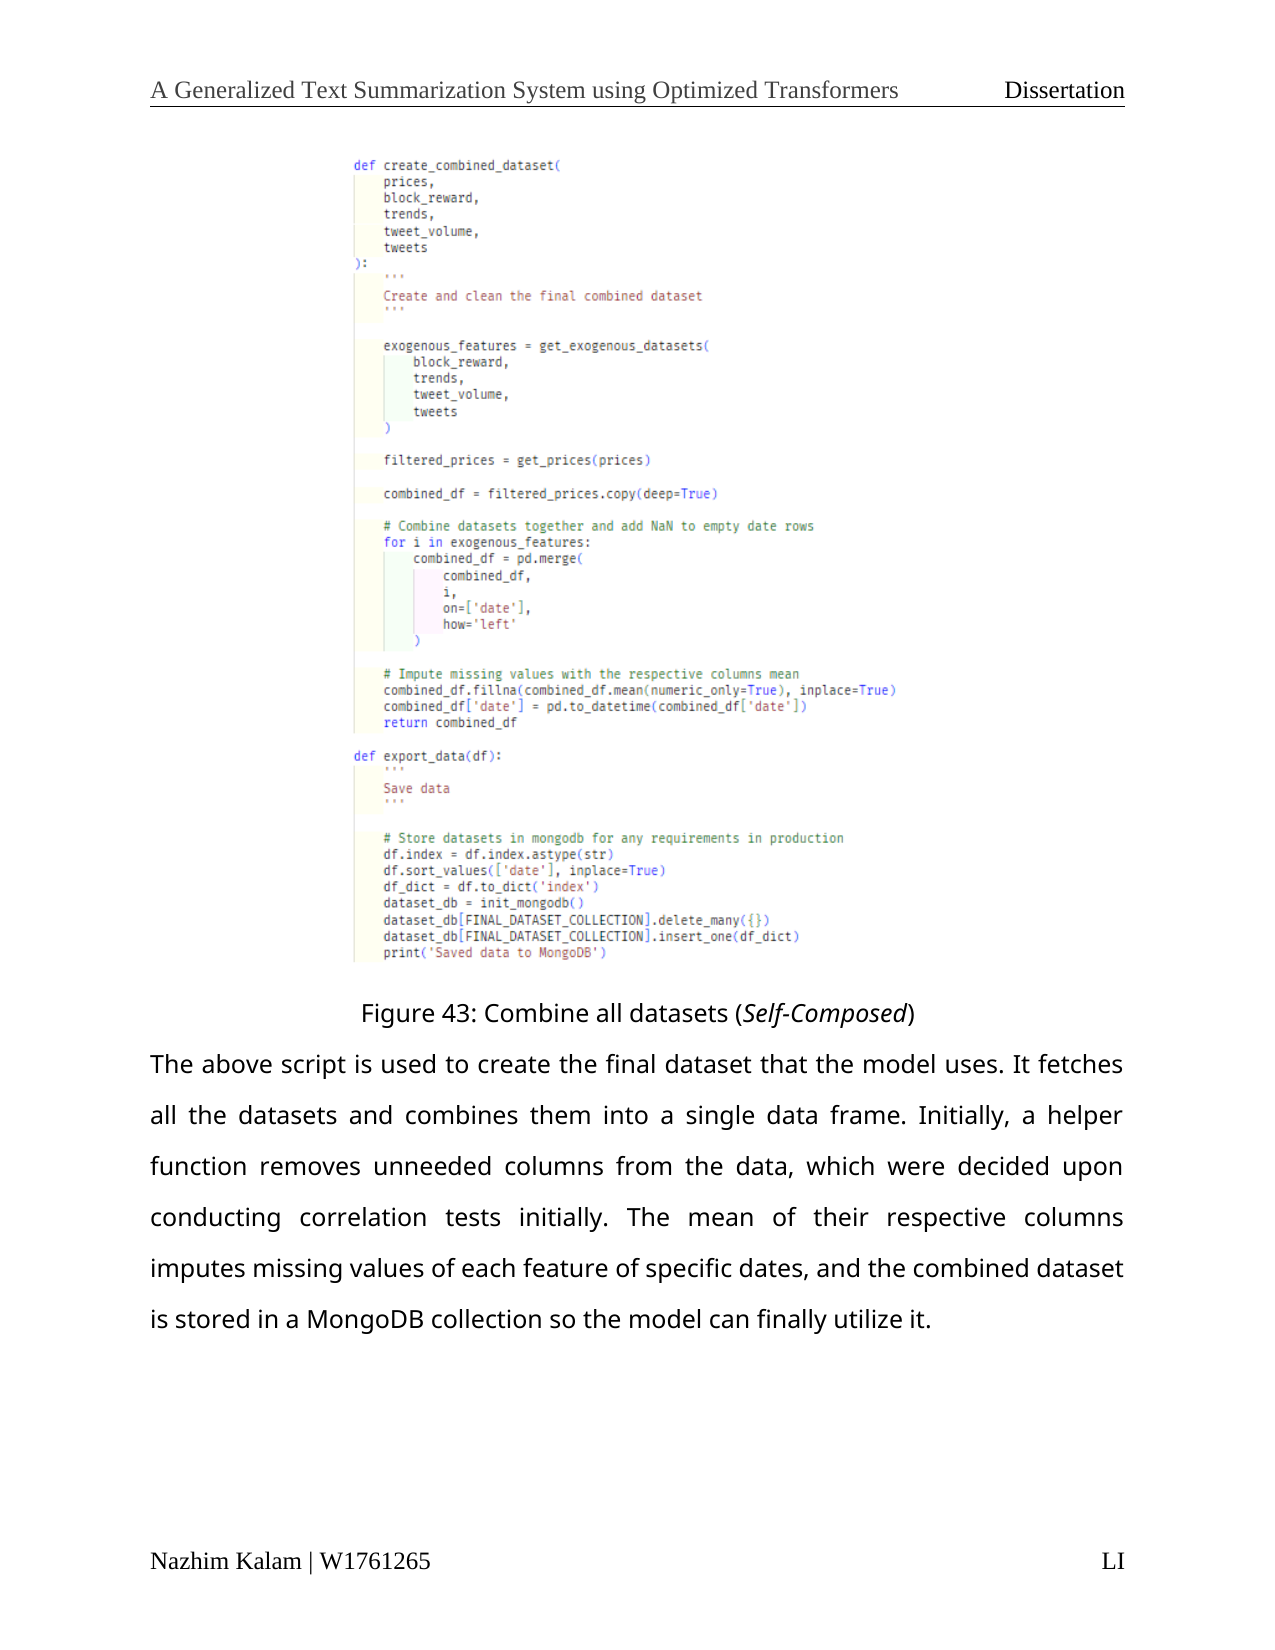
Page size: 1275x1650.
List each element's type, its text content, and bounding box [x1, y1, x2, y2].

picture [350, 150, 925, 966]
text The above script is used to create the final dataset that the model uses. It fetches all the datasets and combines them into a single data frame. Initially, a helper function removes unneeded columns from the data, which were decided upon conducting correlation tests initially. The mean of their respective columns imputes missing values of each feature of specific dates, and the combined dataset is stored in a MongoDB collection so the model can finally utilize it. [150, 1047, 1125, 1336]
